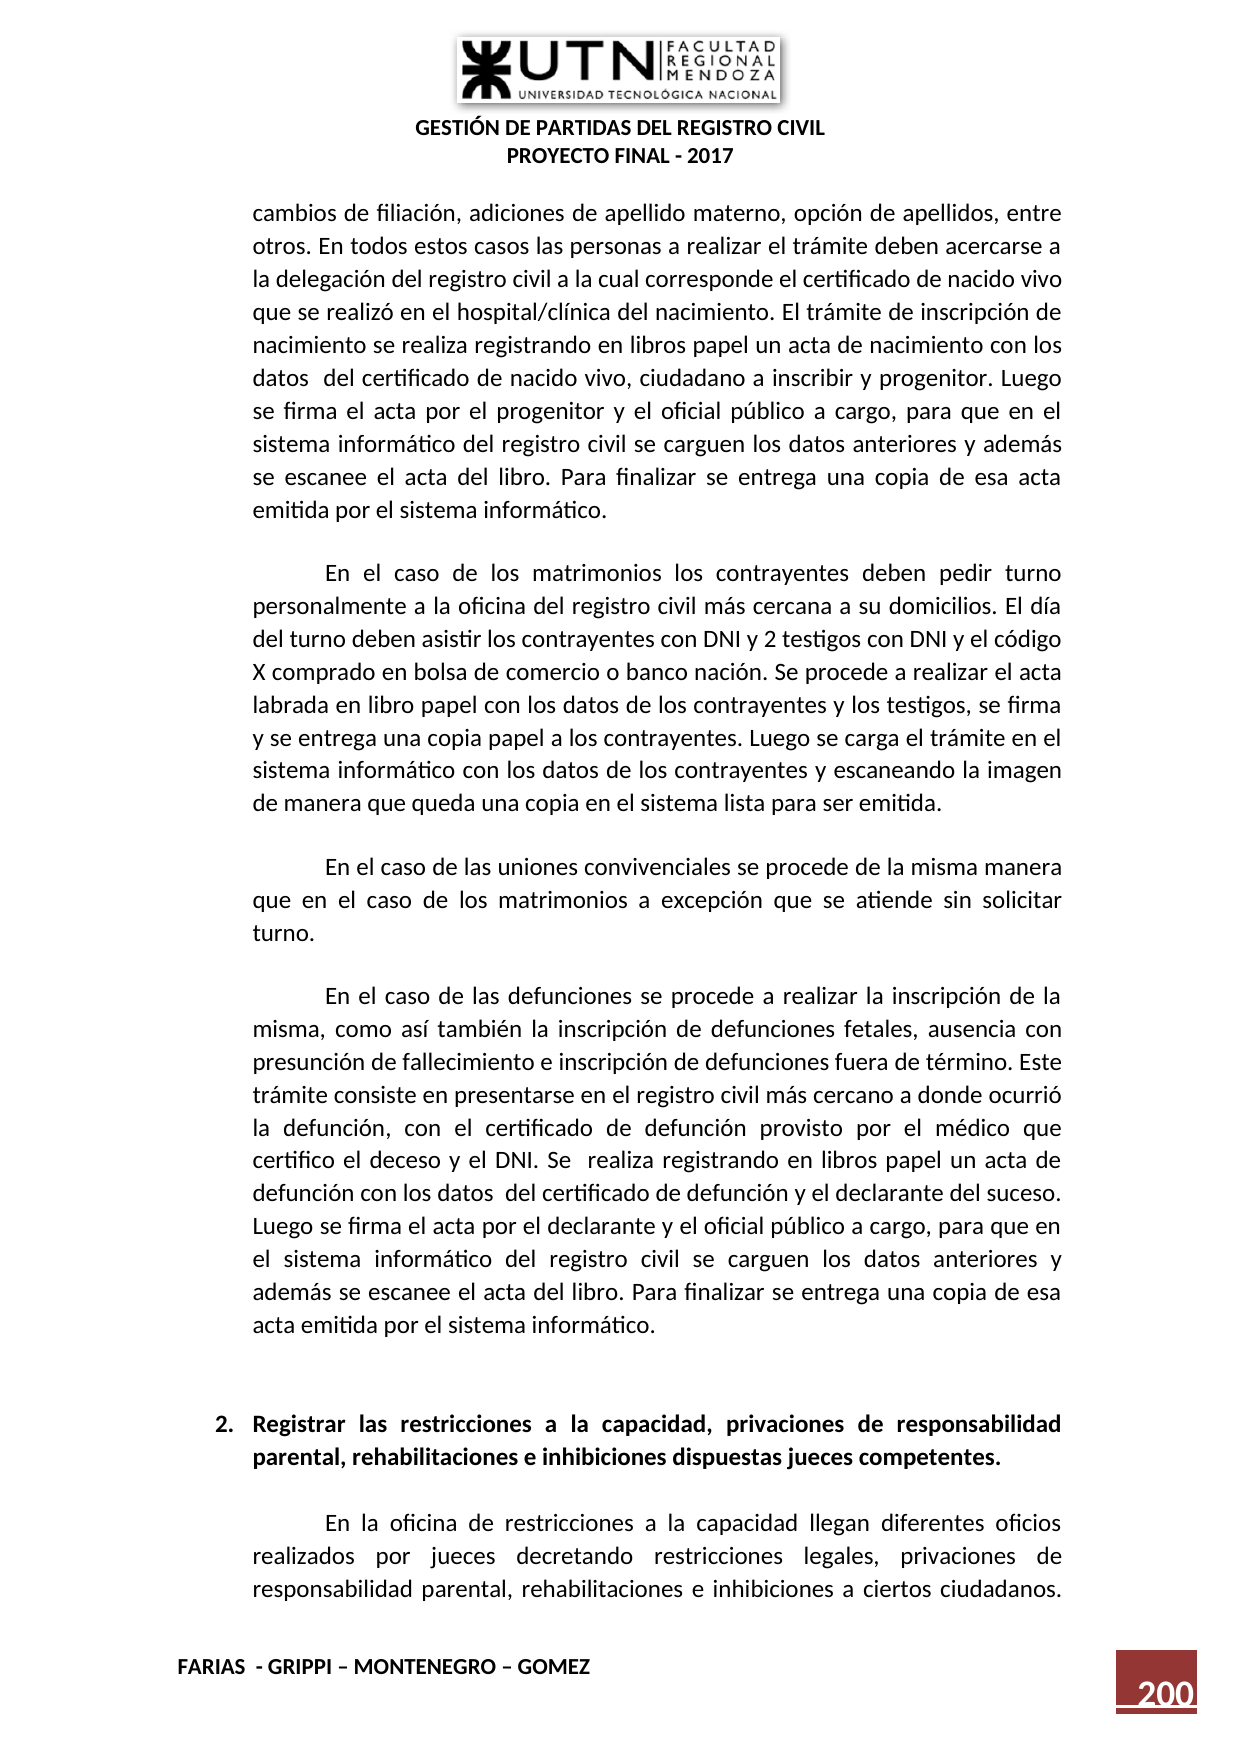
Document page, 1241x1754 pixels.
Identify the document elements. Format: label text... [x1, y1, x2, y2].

list Registrar las restricciones a la capacidad, privaciones de responsabilidad parental, rehabilitaciones e inhibiciones dispuestas jueces competentes. [215, 1408, 1063, 1472]
list En el caso de las uniones convivenciales se procede de la misma manera que en el caso de los matrimonios a excepción que se atiende sin solicitar turno. [252, 914, 1063, 947]
picture [449, 29, 791, 114]
